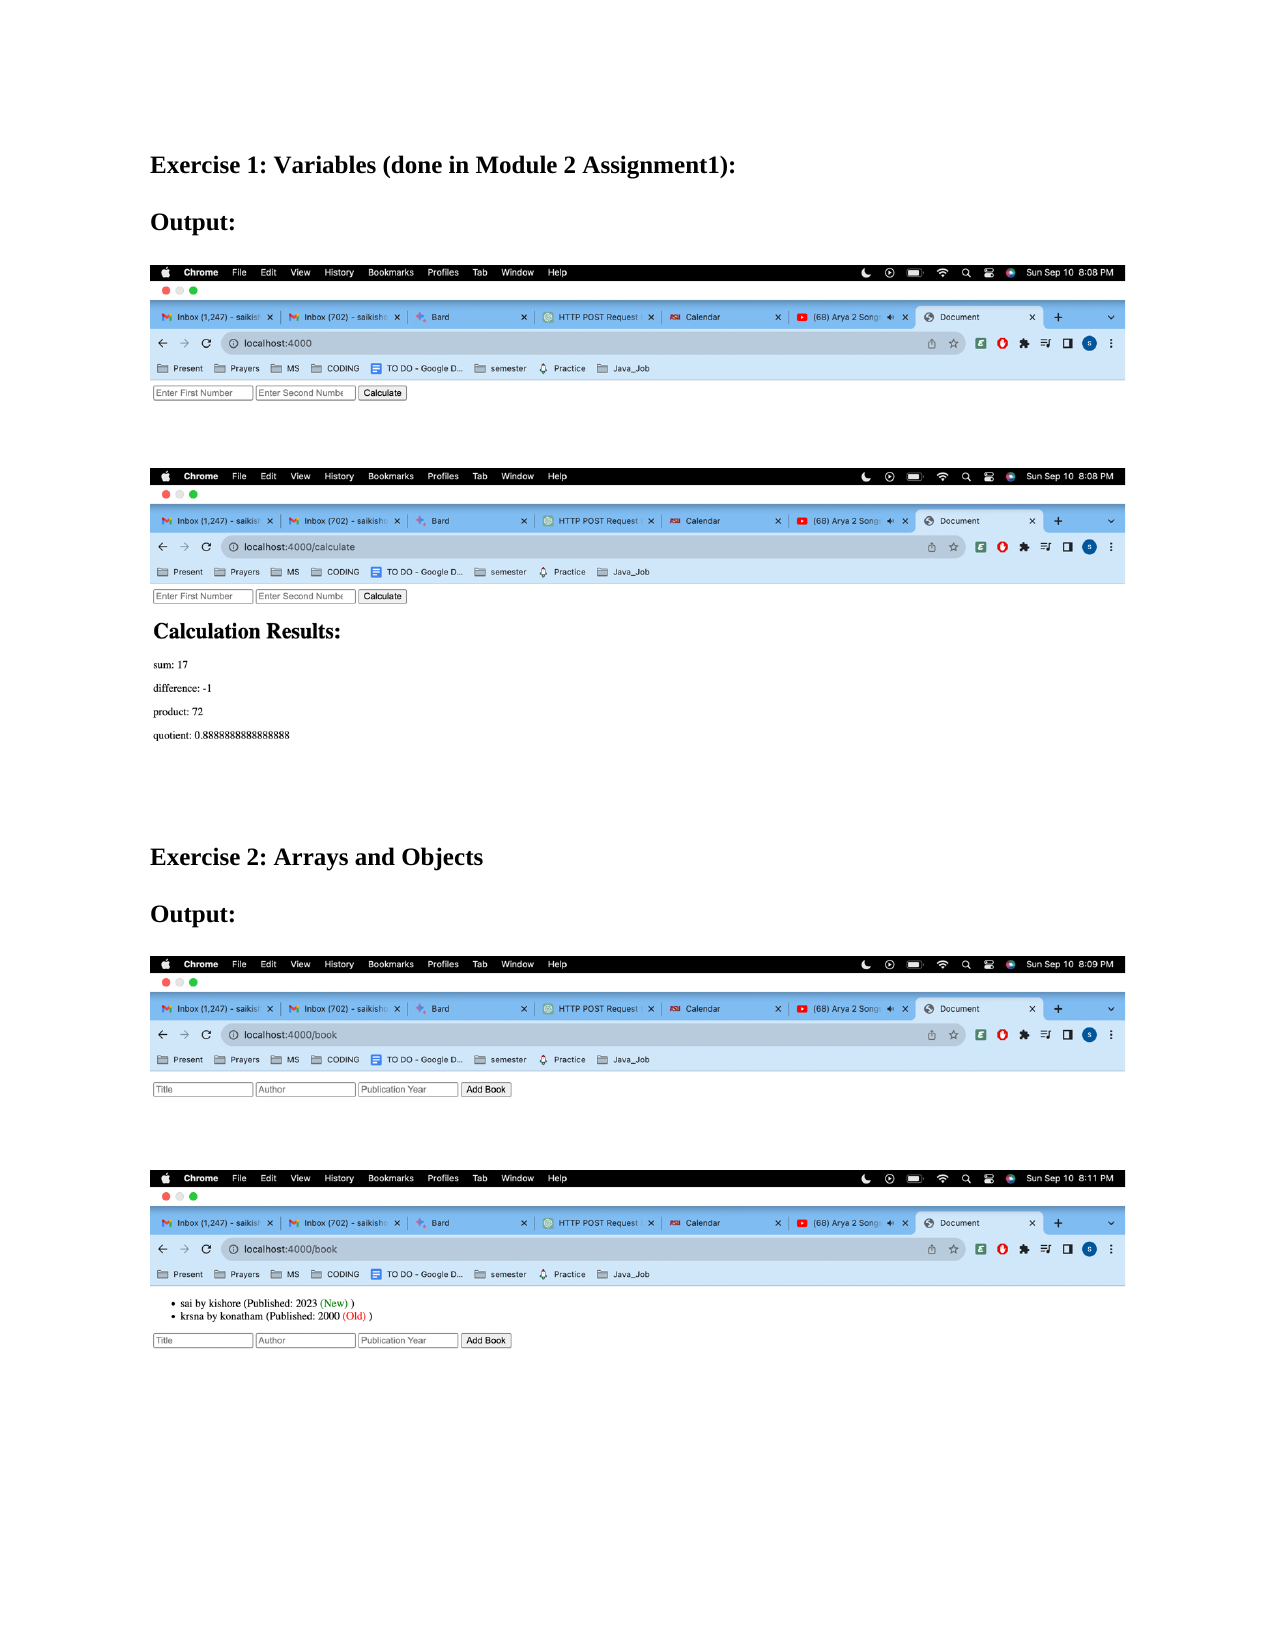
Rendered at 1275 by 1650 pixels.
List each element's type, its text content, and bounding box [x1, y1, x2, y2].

text Output: [150, 899, 1125, 928]
text Exercise 1: Variables (done in Module 2 Assignment1): [150, 150, 1125, 179]
picture [150, 468, 1125, 756]
picture [150, 265, 1125, 441]
text Exercise 2: Arrays and Objects [150, 842, 1125, 871]
picture [150, 1170, 1125, 1357]
text Output: [150, 207, 1125, 236]
picture [150, 956, 1125, 1142]
